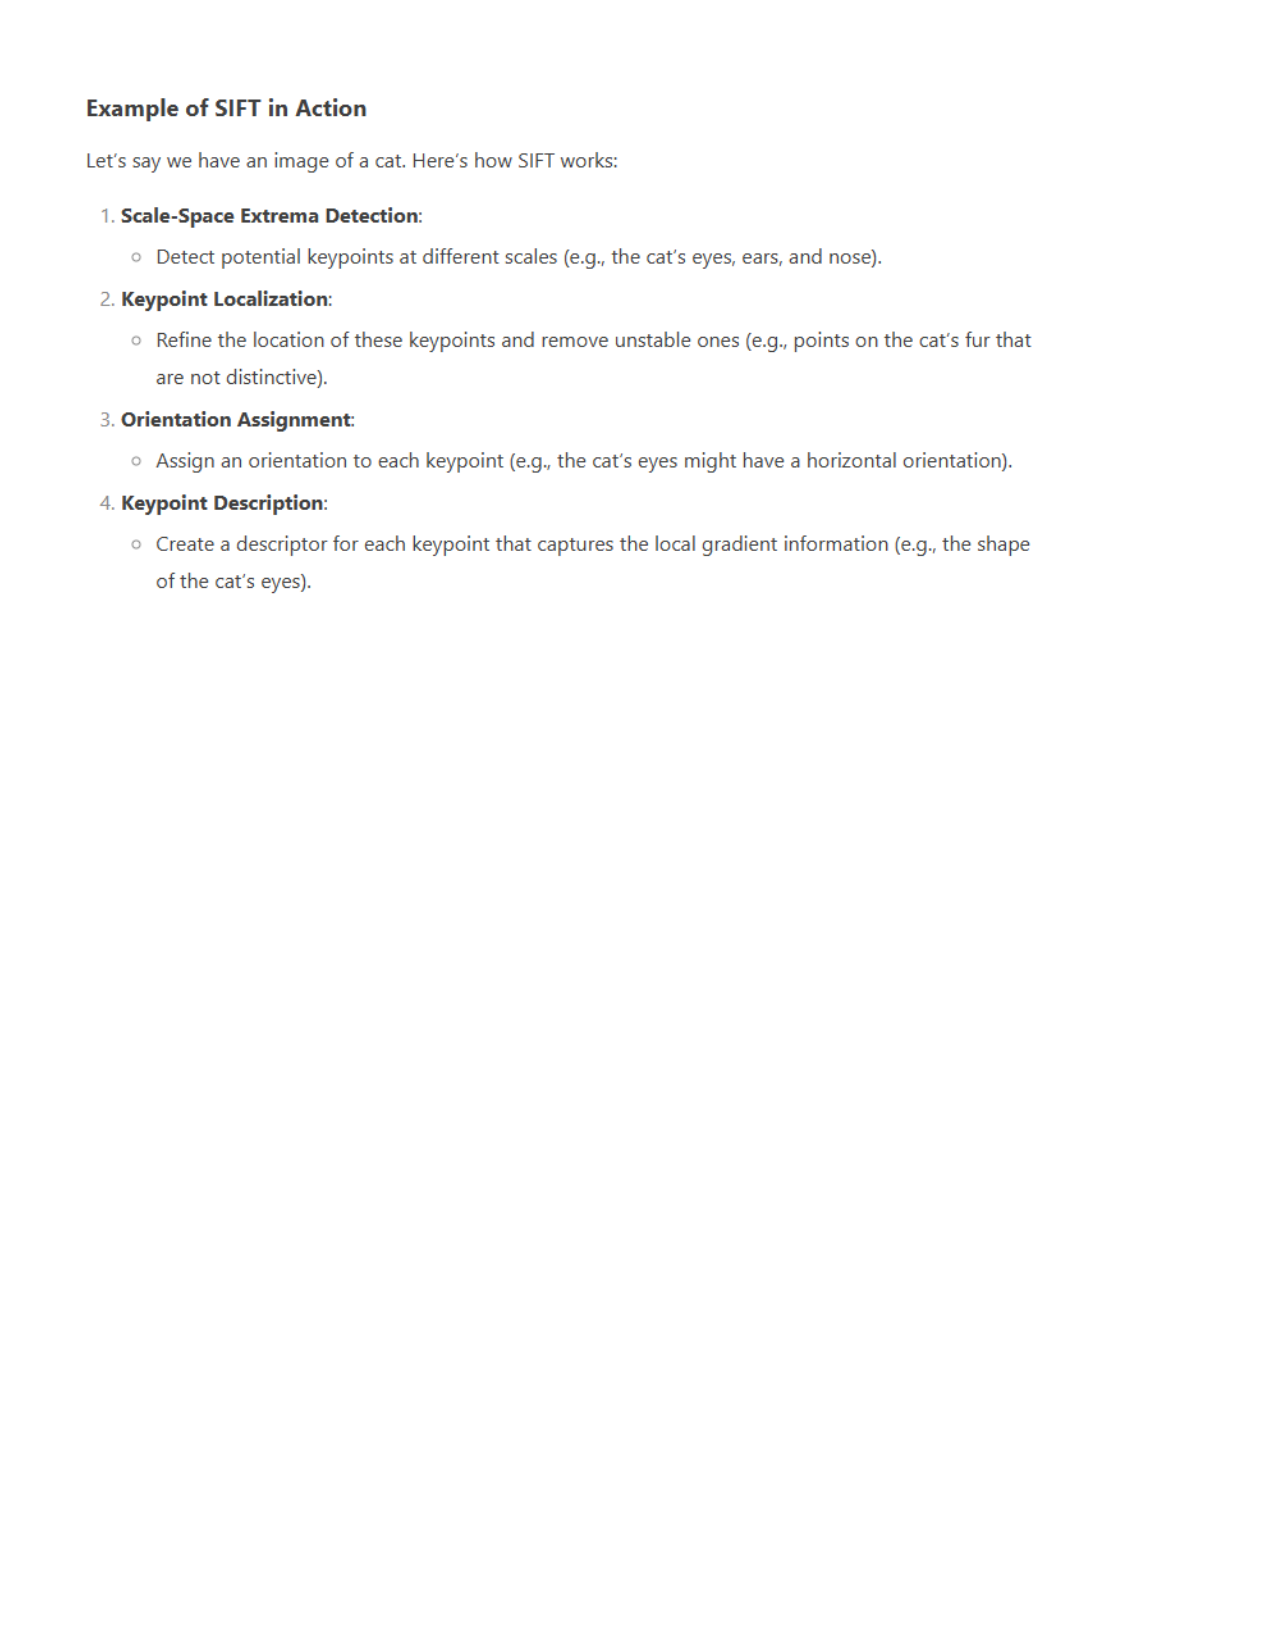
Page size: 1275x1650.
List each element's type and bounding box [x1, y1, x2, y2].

picture [75, 75, 1050, 601]
